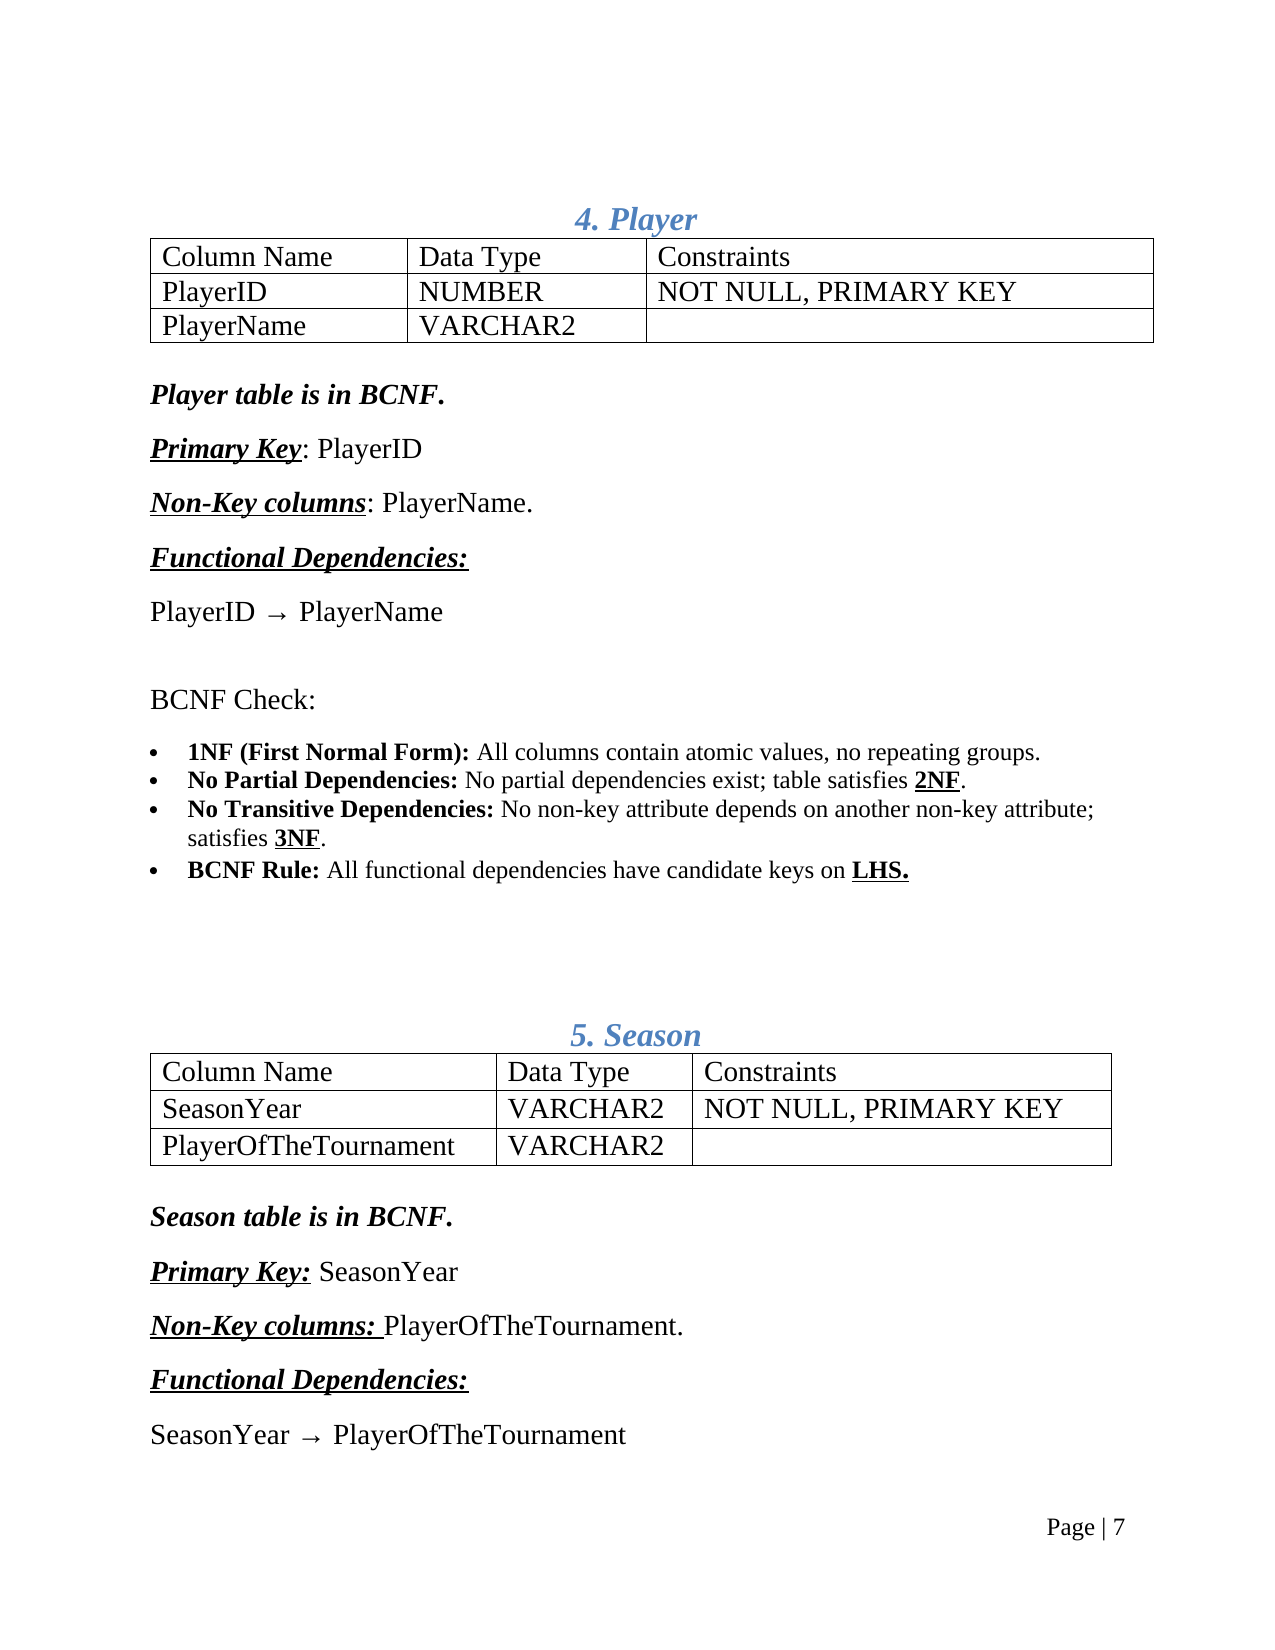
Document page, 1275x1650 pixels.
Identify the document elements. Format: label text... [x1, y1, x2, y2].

table_cell VARCHAR2 [497, 1091, 692, 1127]
table_header Column Name [151, 1054, 496, 1090]
list 1NF (First Normal Form): All columns contain atomic values, no repeating groups. [150, 737, 1125, 765]
table_cell NUMBER [408, 274, 646, 307]
table_cell PlayerName [151, 309, 407, 342]
text Functional Dependencies: [150, 1362, 1125, 1396]
table_cell SeasonYear [151, 1091, 496, 1127]
text Player table is in BCNF. [150, 343, 1125, 410]
text Primary Key: SeasonYear [150, 1254, 1125, 1287]
text Season table is in BCNF. [150, 1166, 1125, 1233]
table_cell VARCHAR2 [497, 1129, 692, 1165]
table_cell NOT NULL, PRIMARY KEY [647, 274, 1153, 307]
text Functional Dependencies: [150, 540, 1125, 573]
table_header Constraints [693, 1054, 1111, 1090]
list BCNF Rule: All functional dependencies have candidate keys on LHS. [150, 852, 1125, 885]
text PlayerID → PlayerName [150, 594, 1125, 628]
list No Partial Dependencies: No partial dependencies exist; table satisfies 2NF. [150, 765, 1125, 794]
text SeasonYear → PlayerOfTheTournament [150, 1417, 1125, 1450]
table_cell PlayerID [151, 274, 407, 307]
list No Transitive Dependencies: No non-key attribute depends on another non-key attribute; satisfies 3NF. [150, 794, 1125, 852]
text 5. Season [150, 1015, 1125, 1053]
table_cell PlayerOfTheTournament [151, 1129, 496, 1165]
table_cell [693, 1129, 1111, 1165]
table_header Constraints [647, 239, 1153, 273]
table_header Data Type [497, 1054, 692, 1090]
table_cell NOT NULL, PRIMARY KEY [693, 1091, 1111, 1127]
table_header Data Type [408, 239, 646, 273]
table_header Column Name [151, 239, 407, 273]
text Non-Key columns: PlayerOfTheTournament. [150, 1308, 1125, 1342]
text 4. Player [150, 199, 1125, 238]
table_cell VARCHAR2 [408, 309, 646, 342]
table_cell [647, 309, 1153, 342]
text BCNF Check: [150, 649, 1125, 716]
text Primary Key: PlayerID [150, 431, 1125, 465]
text Non-Key columns: PlayerName. [150, 486, 1125, 519]
